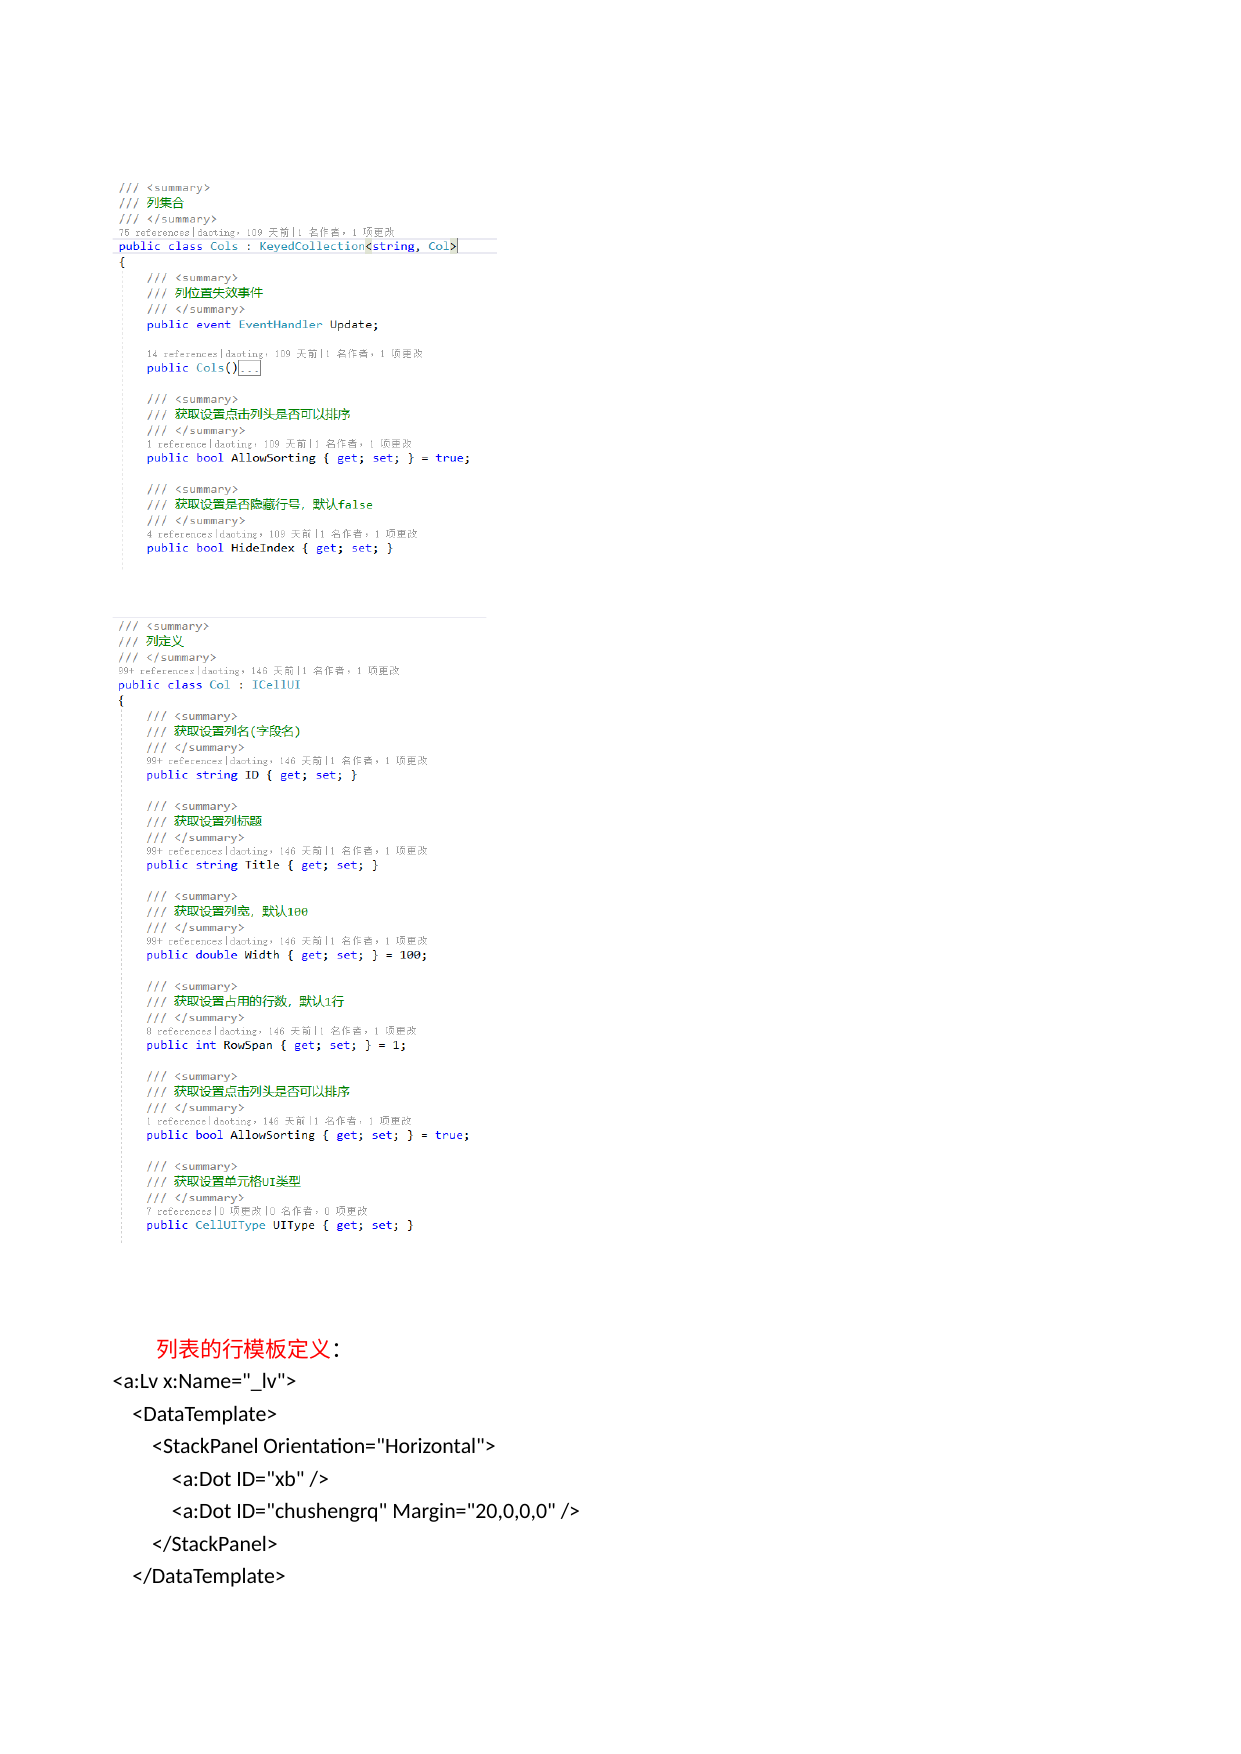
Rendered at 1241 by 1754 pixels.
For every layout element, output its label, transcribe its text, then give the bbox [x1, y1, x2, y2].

text 列表的行模板定义： [112, 1332, 1128, 1364]
text </DataTemplate> [112, 1559, 1128, 1592]
text <a:Lv x:Name="_lv"> [112, 1364, 1128, 1397]
text <StackPanel Orientation="Horizontal"> [112, 1429, 1128, 1462]
text <a:Dot ID="xb" /> [112, 1462, 1128, 1494]
picture [112, 176, 497, 570]
text </StackPanel> [112, 1527, 1128, 1559]
text <DataTemplate> [112, 1397, 1128, 1429]
text <a:Dot ID="chushengrq" Margin="20,0,0,0" /> [112, 1494, 1128, 1527]
picture [112, 617, 487, 1244]
